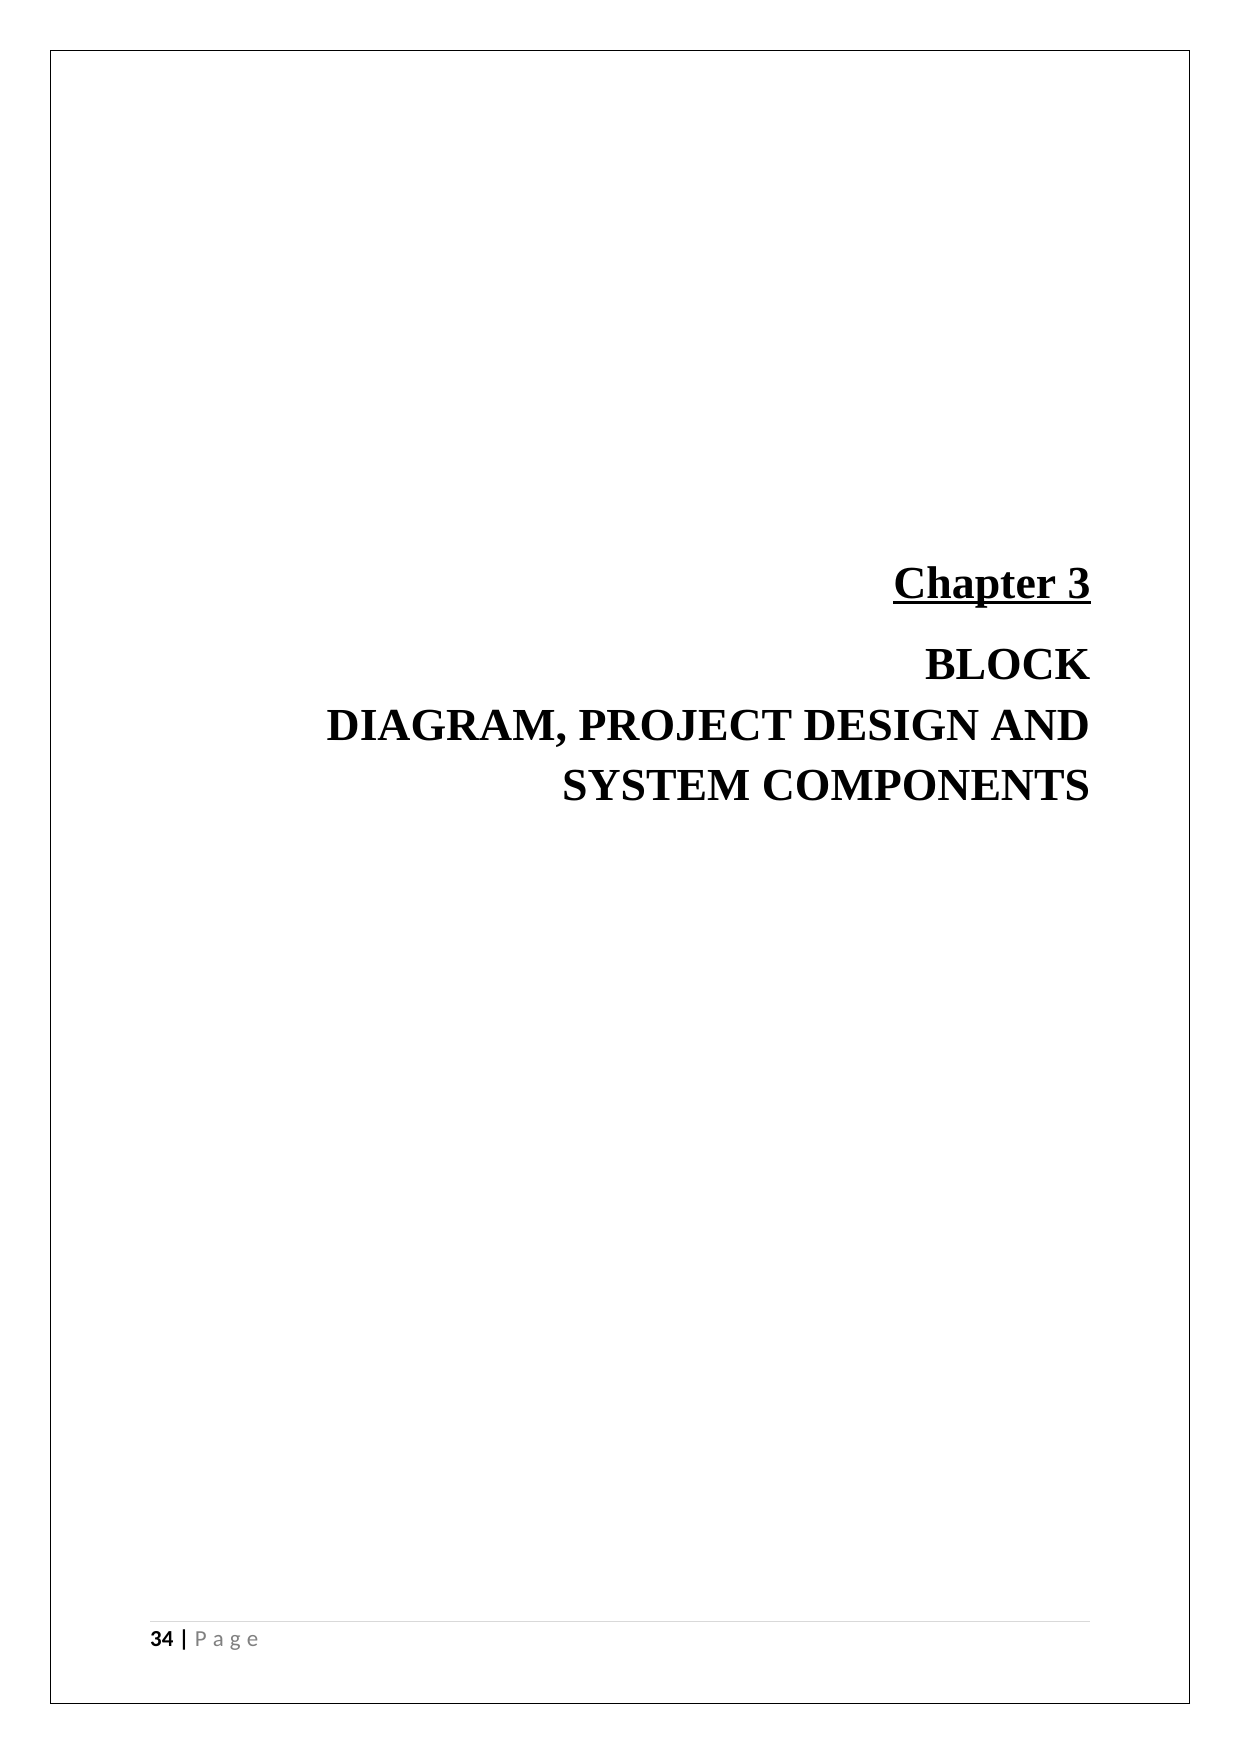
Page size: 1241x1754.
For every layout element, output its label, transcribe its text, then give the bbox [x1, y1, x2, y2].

text Chapter 3 [150, 556, 1090, 608]
text BLOCK DIAGRAM, PROJECT DESIGN AND SYSTEM COMPONENTS [150, 637, 1090, 811]
